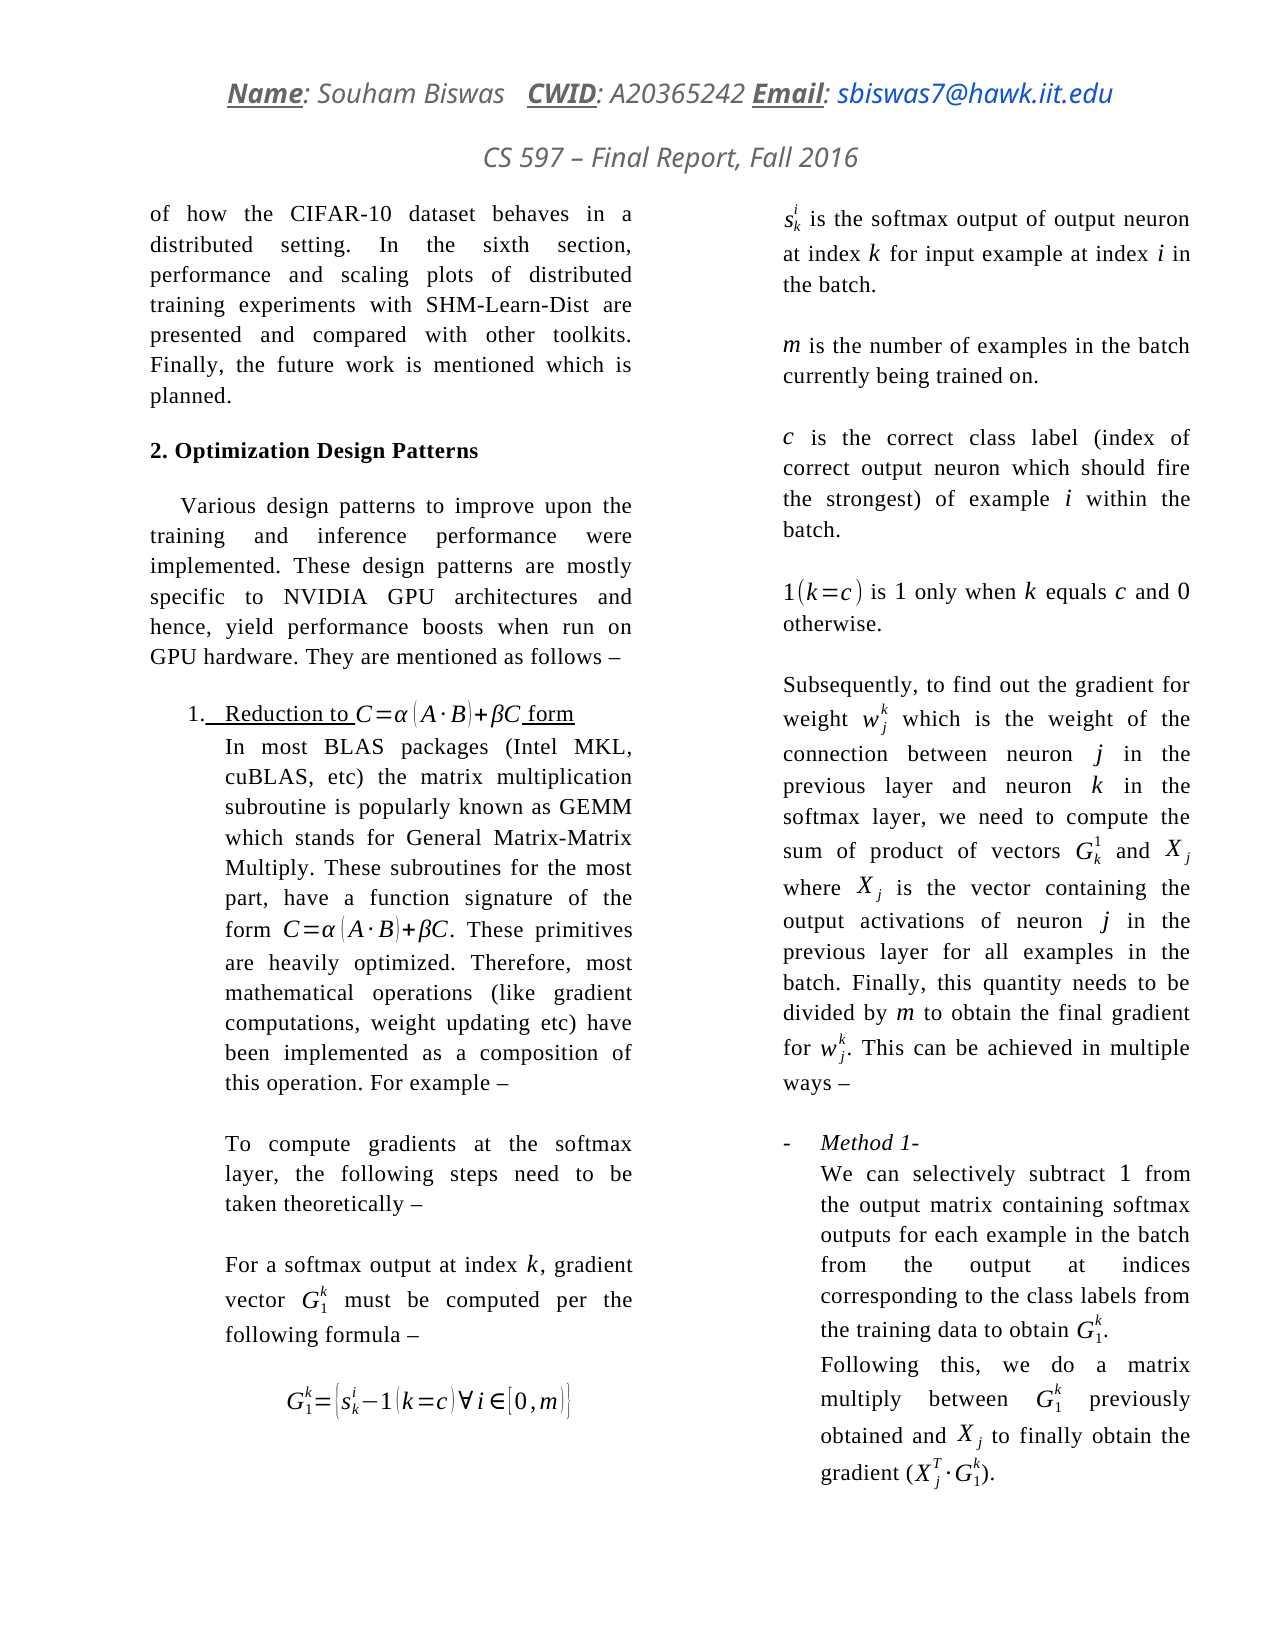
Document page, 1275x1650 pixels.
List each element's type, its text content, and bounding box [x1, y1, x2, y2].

list is the correct class label (index of correct output neuron which should fire the strongest) of example within the batch. [783, 423, 1191, 542]
list In most BLAS packages (Intel MKL, cuBLAS, etc) the matrix multiplication subroutine is popularly known as GEMM which stands for General Matrix-Matrix Multiply. These subroutines for the most part, have a function signature of the form . These primitives are heavily optimized. Therefore, most mathematical operations (like gradient computations, weight updating etc) have been implemented as a composition of this operation. For example – [225, 733, 633, 1096]
list Subsequently, to find out the gradient for weight which is the weight of the connection between neuron in the previous layer and neuron in the softmax layer, we need to compute the sum of product of vectors and where is the vector containing the output activations of neuron in the previous layer for all examples in the batch. Finally, this quantity needs to be divided by to obtain the final gradient for . This can be achieved in multiple ways – [783, 671, 1191, 1095]
list is the softmax output of output neuron at index for input example at index in the batch. [783, 201, 1191, 297]
list To compute gradients at the softmax layer, the following steps need to be taken theoretically – [225, 1130, 633, 1217]
text Various design patterns to improve upon the training and inference performance were implemented. These design patterns are mostly specific to NVIDIA GPU architectures and hence, yield performance boosts when run on GPU hardware. They are mentioned as follows – [150, 492, 633, 669]
list Method 1- [783, 1129, 1191, 1156]
list Reduction to form [187, 698, 633, 729]
list For a softmax output at index , gradient vector must be computed per the following formula – [225, 1251, 633, 1347]
list Following this, we do a matrix multiply between previously obtained and to finally obtain the gradient (). [820, 1351, 1191, 1490]
text 2. Optimization Design Patterns [150, 437, 633, 463]
list is only when equals and otherwise. [783, 577, 1191, 637]
list is the number of examples in the batch currently being trained on. [783, 331, 1191, 389]
list We can selectively subtract from the output matrix containing softmax outputs for each example in the batch from the output at indices corresponding to the class labels from the training data to obtain . [820, 1159, 1191, 1347]
